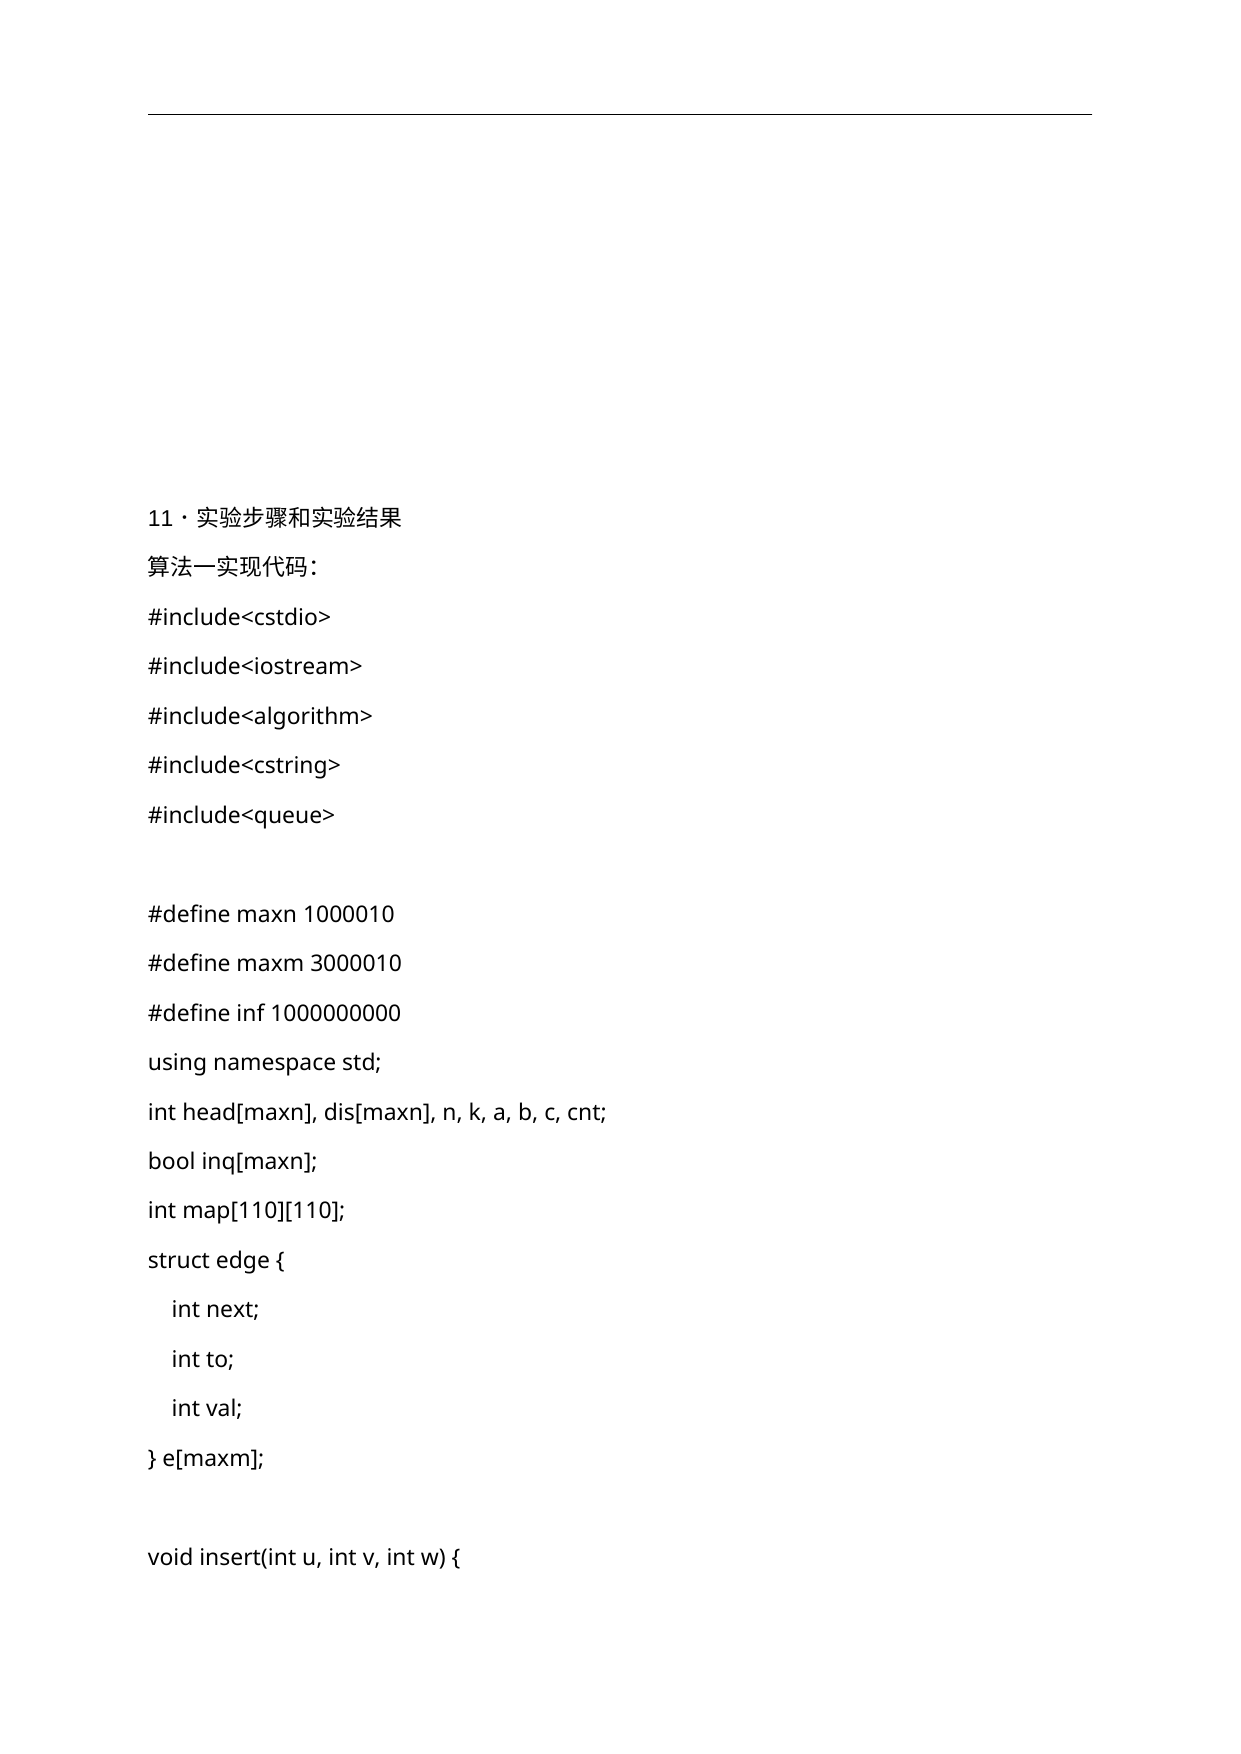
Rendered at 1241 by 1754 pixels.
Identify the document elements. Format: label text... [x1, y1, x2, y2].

list #define maxm 3000010 [148, 946, 1092, 978]
list 实验步骤和实验结果 [148, 500, 1092, 533]
list #include<cstdio> [148, 599, 1092, 632]
list int head[maxn], dis[maxn], n, k, a, b, c, cnt; [148, 1094, 1092, 1127]
list #include<algorithm> [148, 698, 1092, 731]
list #define maxn 1000010 [148, 896, 1092, 929]
list } e[maxm]; [148, 1440, 1092, 1473]
list int next; [148, 1292, 1092, 1325]
list struct edge { [148, 1242, 1092, 1275]
list int map[110][110]; [148, 1193, 1092, 1226]
list #define inf 1000000000 [148, 995, 1092, 1028]
list using namespace std; [148, 1044, 1092, 1077]
list void insert(int u, int v, int w) { [148, 1539, 1092, 1572]
list 算法一实现代码： [148, 550, 1092, 582]
list #include<iostream> [148, 649, 1092, 681]
list int val; [148, 1391, 1092, 1424]
list int to; [148, 1341, 1092, 1374]
list #include<cstring> [148, 748, 1092, 780]
list #include<queue> [148, 797, 1092, 830]
list bool inq[maxn]; [148, 1143, 1092, 1176]
